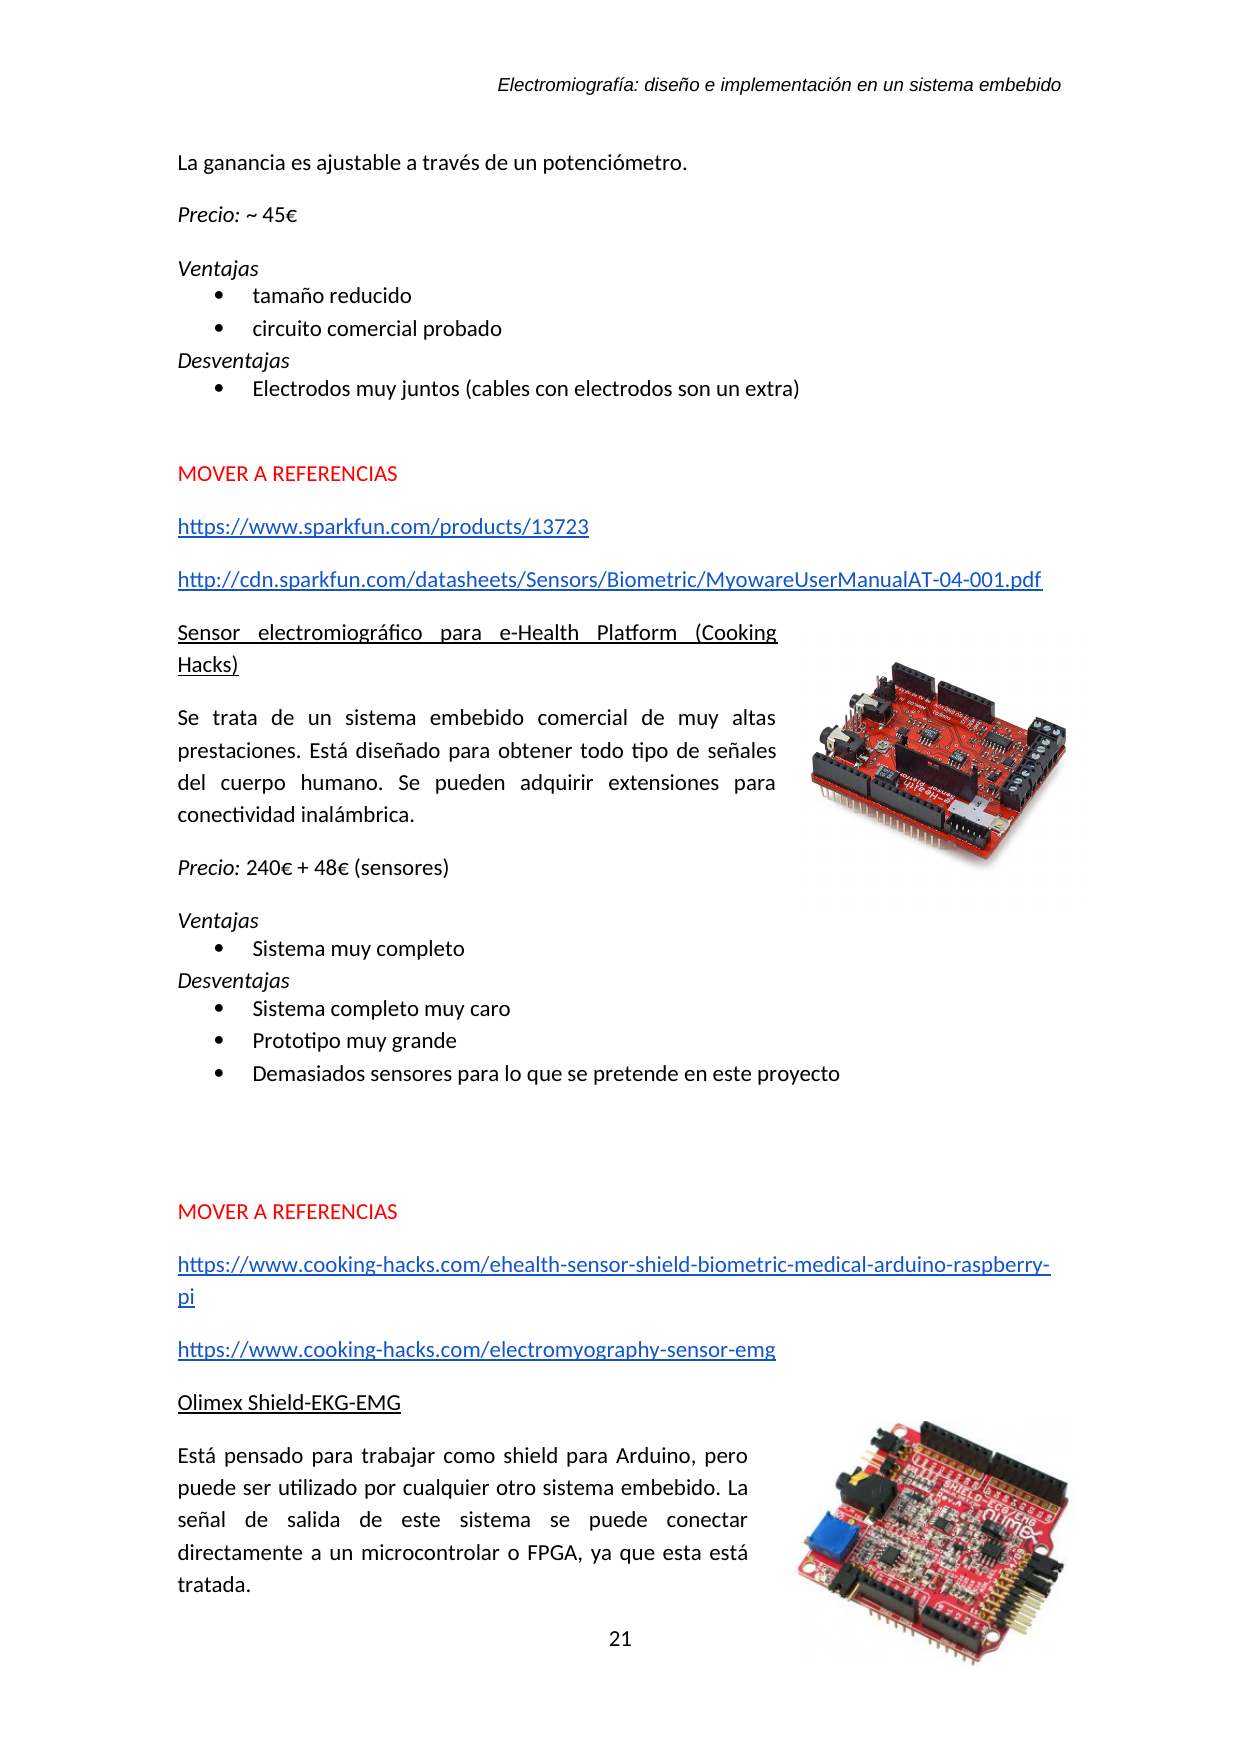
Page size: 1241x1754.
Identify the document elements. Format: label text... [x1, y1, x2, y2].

text Se trata de un sistema embebido comercial de muy altas prestaciones. Está diseñado para obtener todo tipo de señales del cuerpo humano. Se pueden adquirir extensiones para conectividad inalámbrica. [177, 703, 796, 828]
list tamaño reducido [215, 282, 1063, 310]
text Está pensado para trabajar como shield para Arduino, pero puede ser utilizado por cualquier otro sistema embebido. La señal de salida de este sistema se puede conectar directamente a un microcontrolar o FPGA, ya que esta está tratada. [177, 1441, 767, 1598]
text Ventajas [177, 254, 1063, 282]
list Sistema muy completo [215, 934, 1063, 962]
list Demasiados sensores para lo que se pretende en este proyecto [215, 1059, 1063, 1087]
picture [796, 623, 1083, 910]
text Desventajas [177, 346, 1063, 374]
text Precio: ~ 45€ [177, 201, 1063, 229]
list Electrodos muy juntos (cables con electrodos son un extra) [215, 374, 1063, 402]
text Precio: 240€ + 48€ (sensores) [177, 853, 796, 881]
text MOVER A REFERENCIAS [177, 459, 1063, 487]
text Desventajas [177, 966, 1063, 994]
text Olimex Shield-EKG-EMG [177, 1388, 1063, 1416]
picture [767, 1421, 1100, 1667]
text https://www.cooking-hacks.com/ehealth-sensor-shield-biometric-medical-arduino-raspberry-pi [177, 1250, 1063, 1310]
list circuito comercial probado [215, 314, 1063, 342]
text Sensor electromiográfico para e-Health Platform (Cooking Hacks) [177, 618, 1063, 678]
text http://cdn.sparkfun.com/datasheets/Sensors/Biometric/MyowareUserManualAT-04-001.pdf [177, 565, 1063, 593]
list Prototipo muy grande [215, 1027, 1063, 1054]
text https://www.cooking-hacks.com/electromyography-sensor-emg [177, 1335, 1063, 1363]
list Sistema completo muy caro [215, 994, 1063, 1022]
text MOVER A REFERENCIAS [177, 1197, 1063, 1225]
text https://www.sparkfun.com/products/13723 [177, 512, 1063, 540]
text Ventajas [177, 906, 1063, 934]
text La ganancia es ajustable a través de un potenciómetro. [177, 148, 1063, 176]
